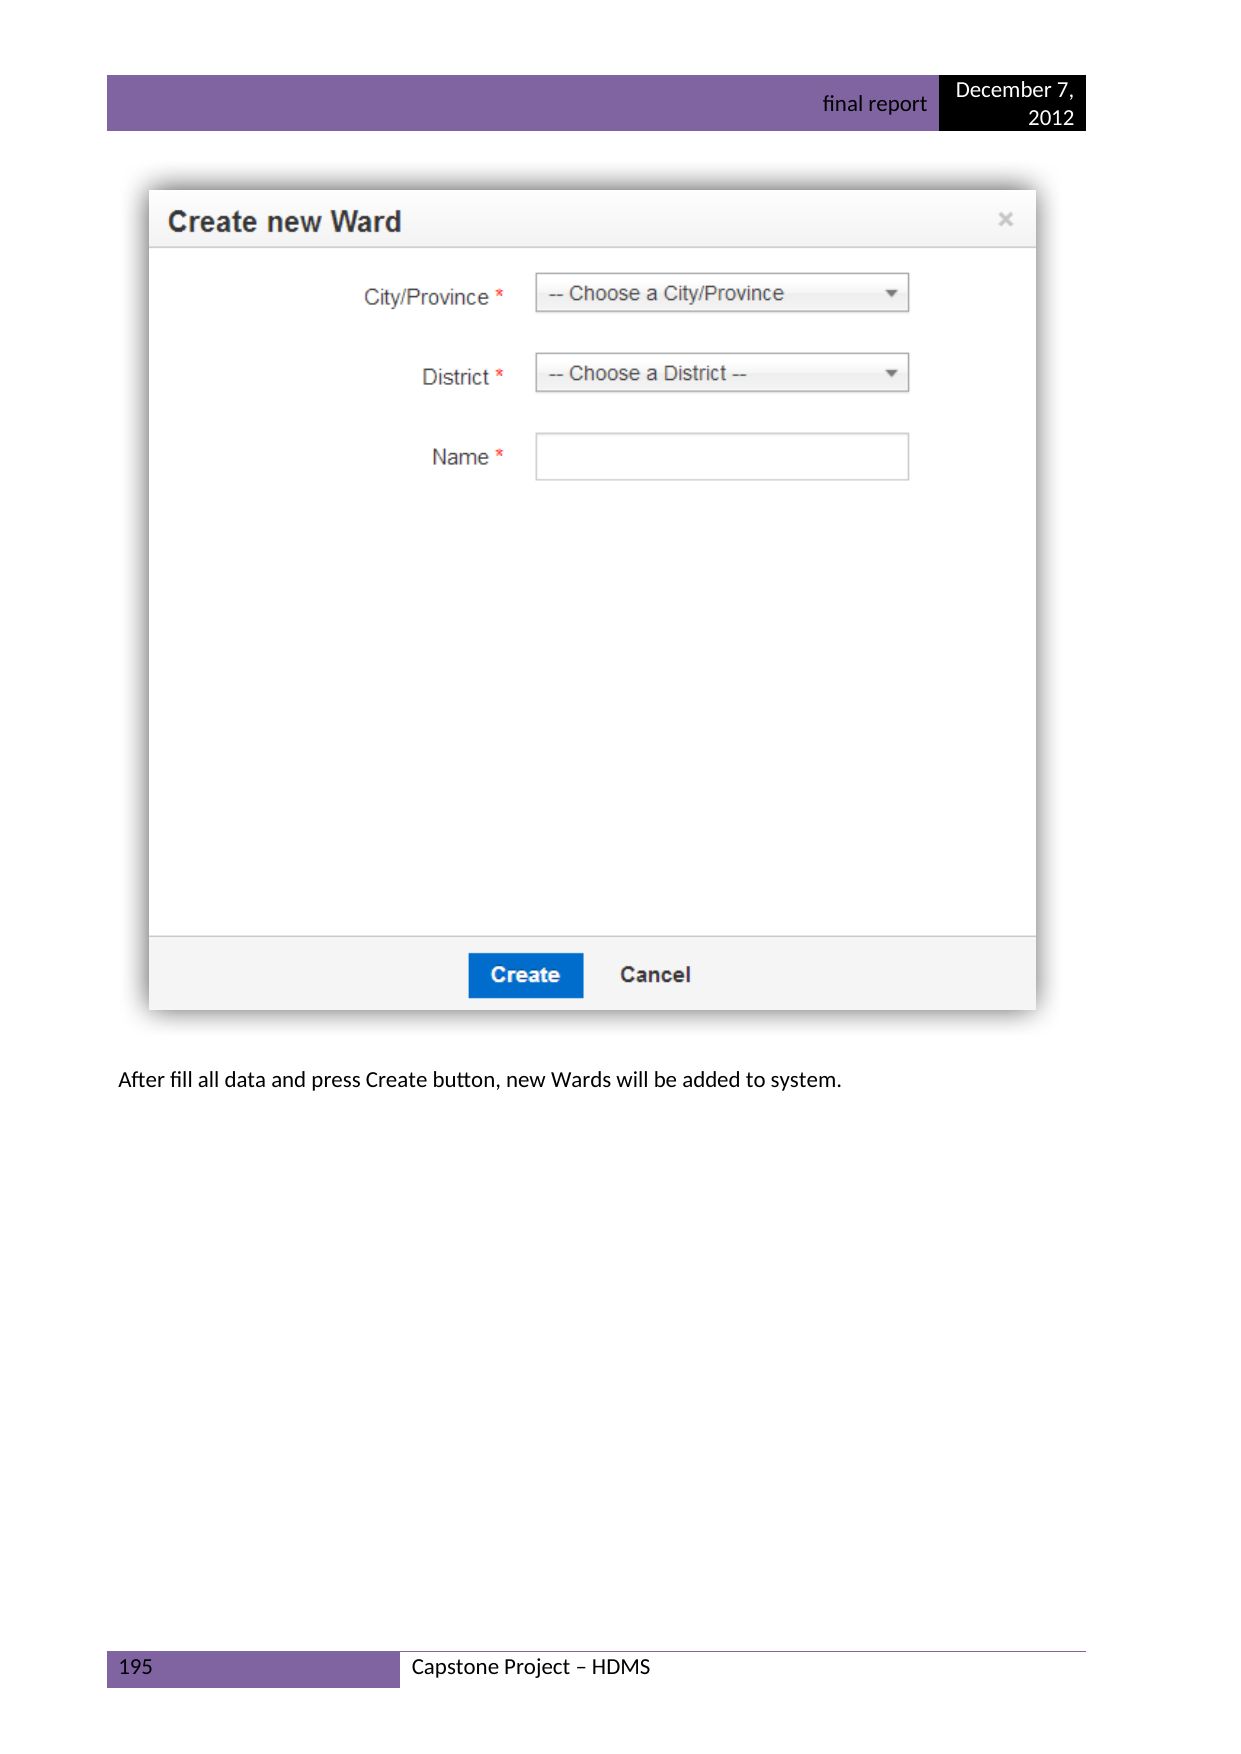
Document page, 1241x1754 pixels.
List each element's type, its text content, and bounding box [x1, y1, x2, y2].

text After fill all data and press Create button, new Wards will be added to system. [118, 1066, 1097, 1093]
picture [149, 190, 1036, 1010]
